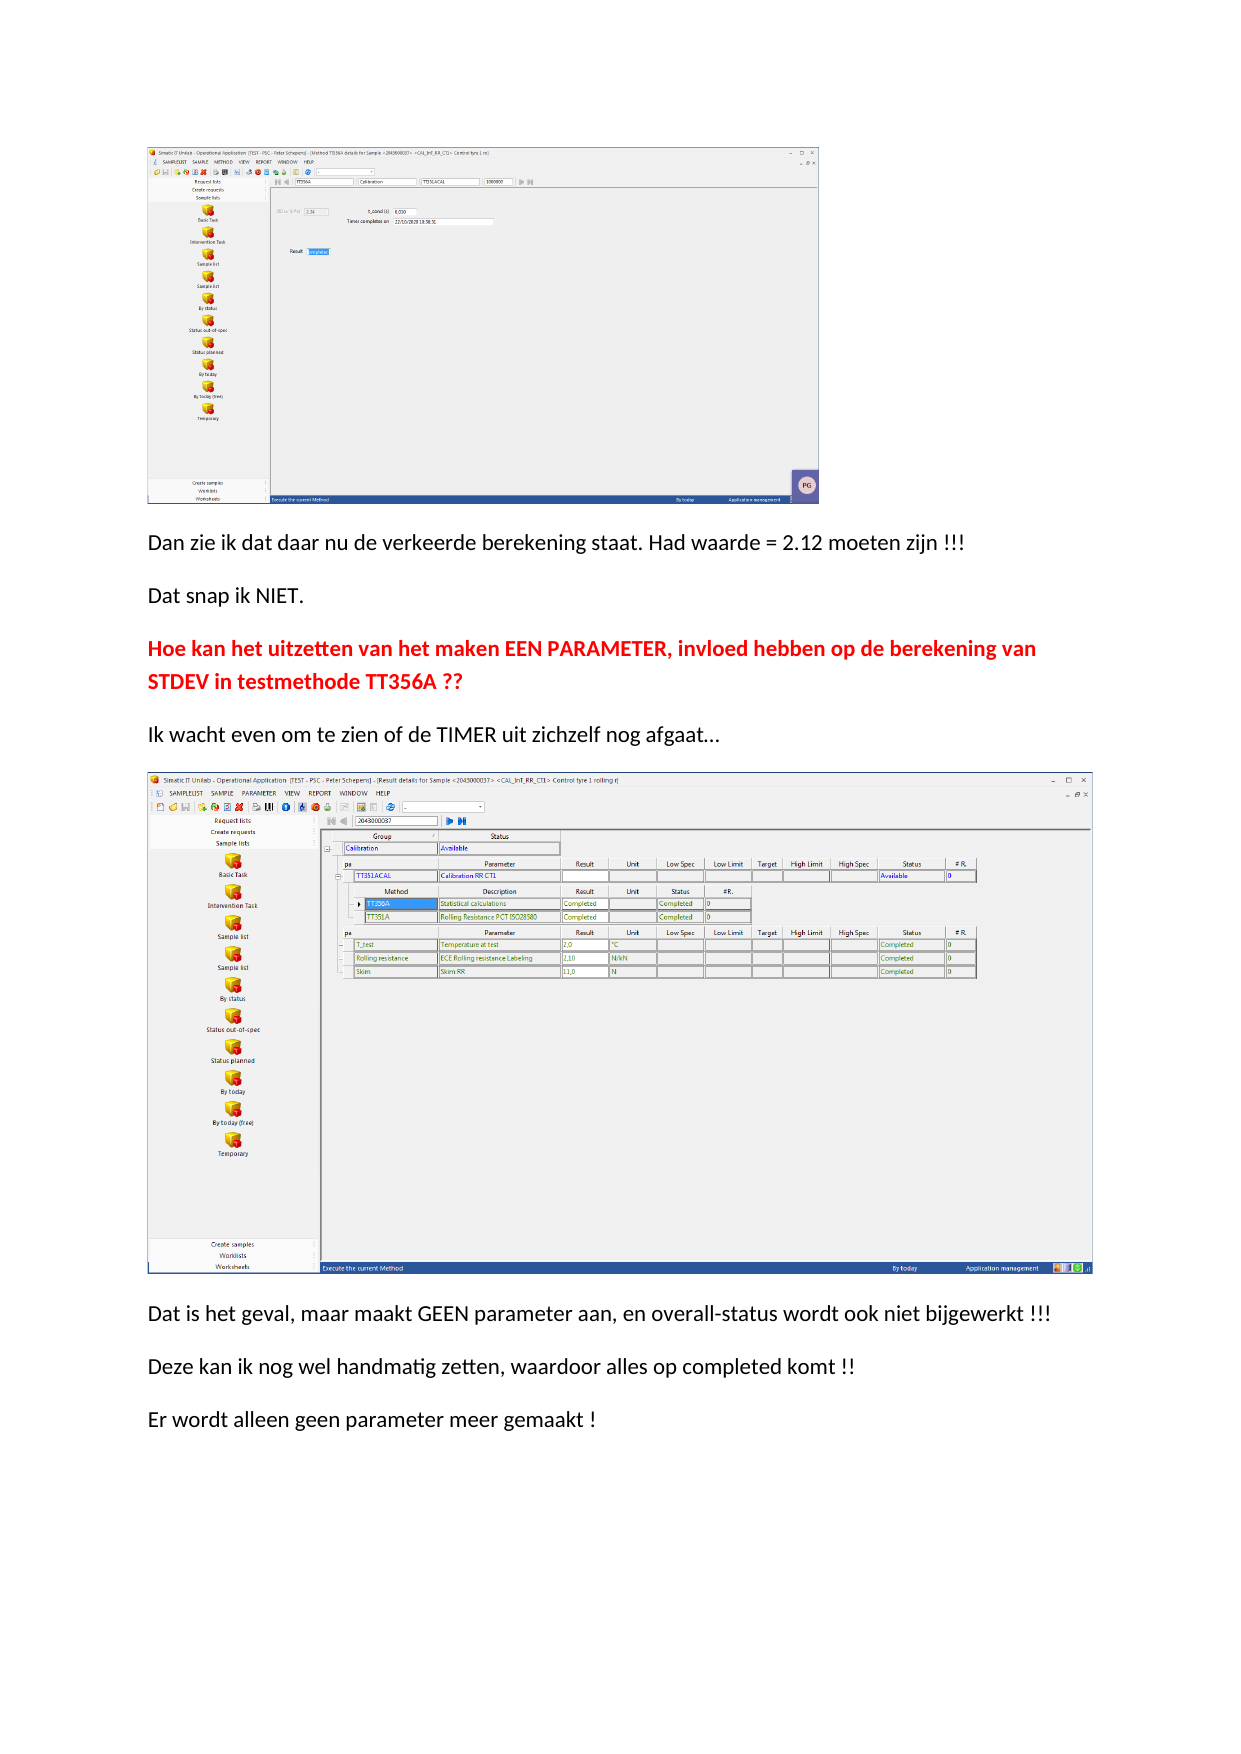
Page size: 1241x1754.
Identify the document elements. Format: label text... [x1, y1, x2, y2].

text Dat snap ik NIET. [148, 582, 1093, 609]
text Deze kan ik nog wel handmatig zetten, waardoor alles op completed komt !! [148, 1352, 1093, 1380]
picture [147, 147, 819, 504]
picture [147, 772, 1093, 1274]
text Hoe kan het uitzetten van het maken EEN PARAMETER, invloed hebben op de berekening van STDEV in testmethode TT356A ?? [148, 634, 1093, 695]
text Dat is het geval, maar maakt GEEN parameter aan, en overall-status wordt ook niet bijgewerkt !!! [148, 1299, 1093, 1327]
text Er wordt alleen geen parameter meer gemaakt ! [148, 1405, 1093, 1433]
text Dan zie ik dat daar nu de verkeerde berekening staat. Had waarde = 2.12 moeten zijn !!! [148, 528, 1093, 557]
text Ik wacht even om te zien of de TIMER uit zichzelf nog afgaat… [148, 720, 1093, 748]
